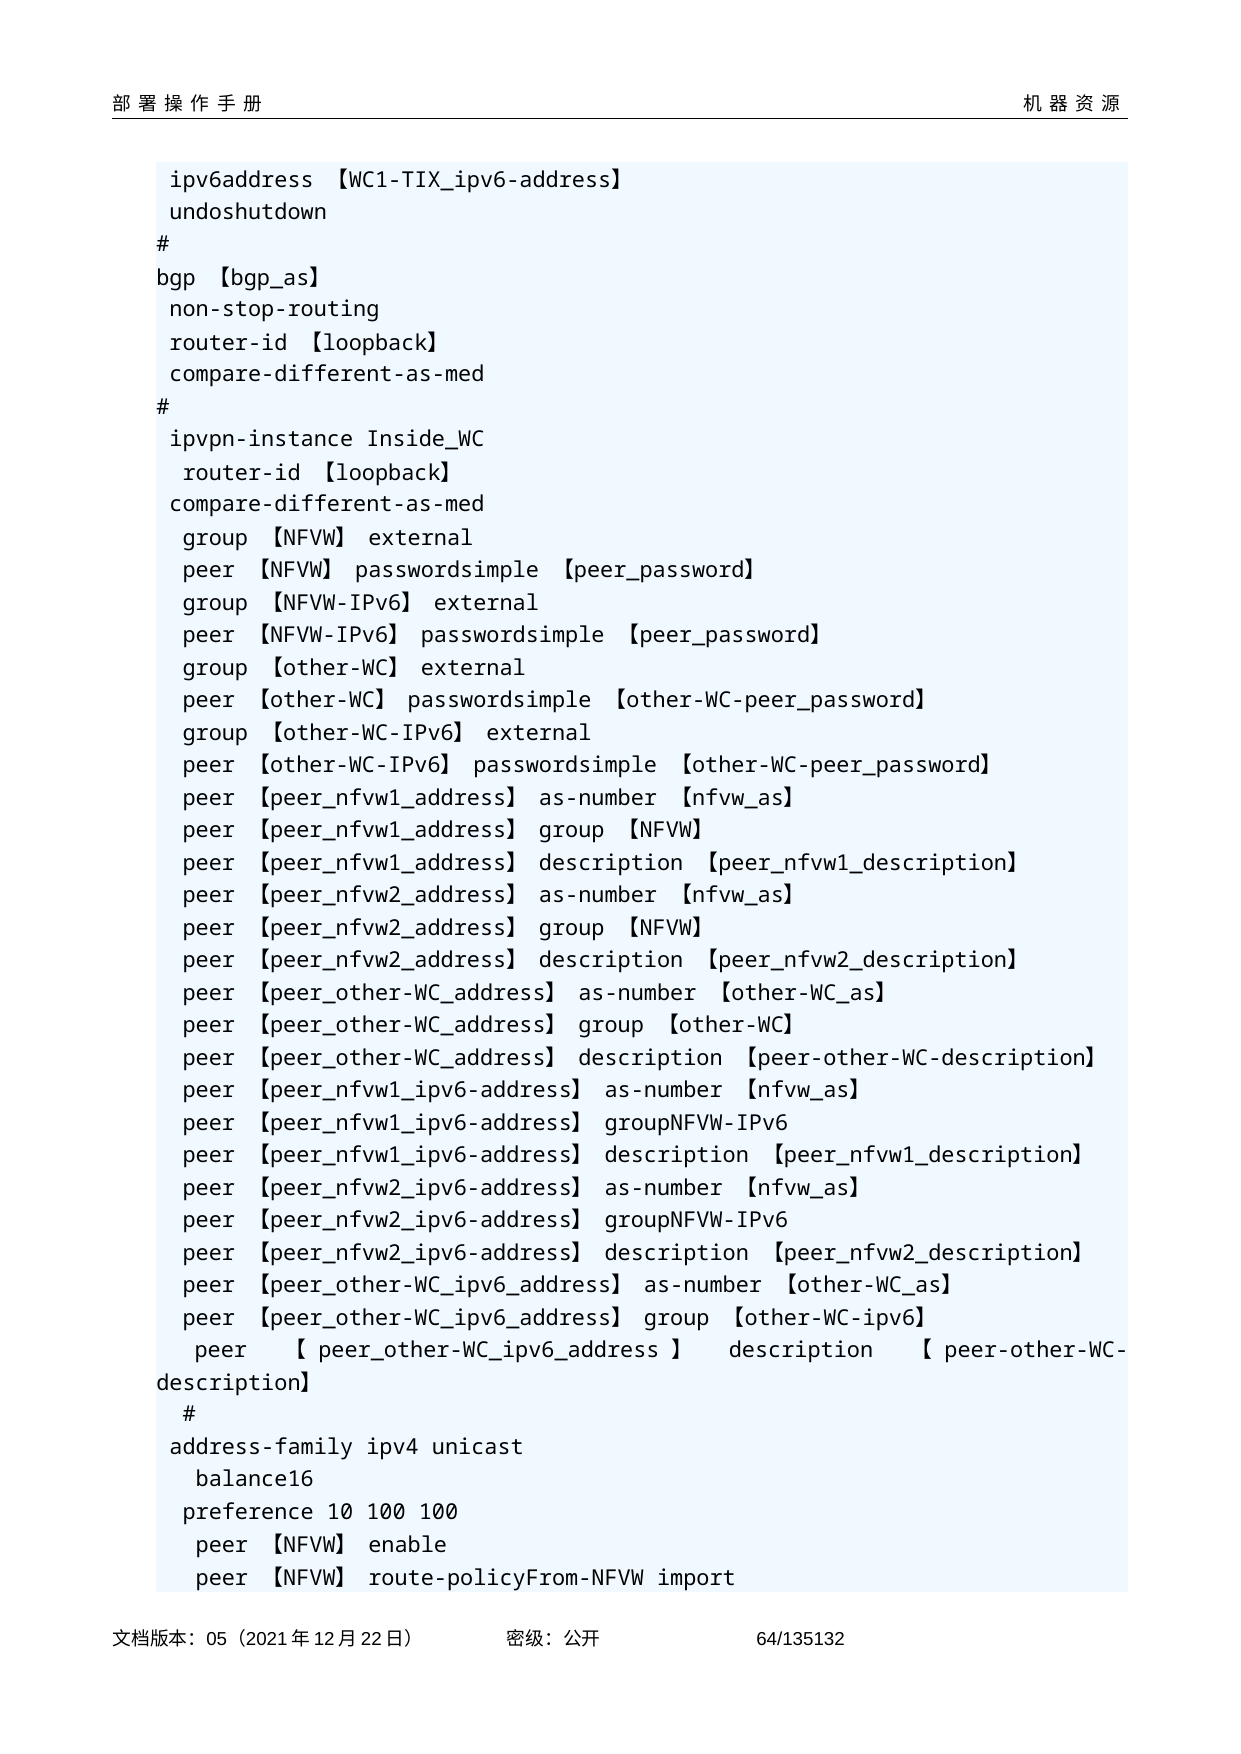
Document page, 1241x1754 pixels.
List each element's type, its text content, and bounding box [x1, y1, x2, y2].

text router-id 【loopback】 [156, 454, 1128, 487]
text peer 【NFVW】 enable [156, 1527, 1128, 1559]
text peer 【NFVW】 passwordsimple 【peer_password】 [156, 552, 1128, 584]
text peer 【peer_nfvw1_address】 as-number 【nfvw_as】 [156, 779, 1128, 812]
text # [156, 389, 1128, 422]
text address-family ipv4 unicast [156, 1429, 1128, 1462]
text peer 【peer_nfvw1_address】 description 【peer_nfvw1_description】 [156, 844, 1128, 877]
text peer 【other-WC-IPv6】 passwordsimple 【other-WC-peer_password】 [156, 747, 1128, 779]
text group 【other-WC】 external [156, 649, 1128, 682]
text peer 【peer_nfvw2_ipv6-address】 groupNFVW-IPv6 [156, 1202, 1128, 1234]
text peer 【peer_nfvw1_address】 group 【NFVW】 [156, 812, 1128, 844]
text peer 【peer_other-WC_address】 description 【peer-other-WC-description】 [156, 1039, 1128, 1072]
text peer 【peer_other-WC_ipv6_address】 group 【other-WC-ipv6】 [156, 1299, 1128, 1332]
text peer 【peer_other-WC_address】 as-number 【other-WC_as】 [156, 974, 1128, 1007]
text undoshutdown [156, 194, 1128, 227]
text compare-different-as-med [156, 357, 1128, 389]
text bgp 【bgp_as】 [156, 259, 1128, 292]
text peer 【peer_other-WC_ipv6_address】 as-number 【other-WC_as】 [156, 1267, 1128, 1299]
text router-id 【loopback】 [156, 324, 1128, 357]
text balance16 [156, 1462, 1128, 1494]
text peer 【peer_nfvw1_ipv6-address】 description 【peer_nfvw1_description】 [156, 1137, 1128, 1169]
text peer 【peer_other-WC_address】 group 【other-WC】 [156, 1007, 1128, 1039]
text peer 【peer_nfvw2_ipv6-address】 description 【peer_nfvw2_description】 [156, 1234, 1128, 1267]
text peer 【peer_nfvw2_address】 as-number 【nfvw_as】 [156, 877, 1128, 909]
text preference 10 100 100 [156, 1494, 1128, 1527]
text peer 【peer_nfvw1_ipv6-address】 as-number 【nfvw_as】 [156, 1072, 1128, 1104]
text peer 【peer_other-WC_ipv6_address】 description 【peer-other-WC-description】 [156, 1332, 1128, 1397]
text peer 【peer_nfvw2_address】 description 【peer_nfvw2_description】 [156, 942, 1128, 974]
text non-stop-routing [156, 292, 1128, 324]
text # [156, 227, 1128, 259]
text compare-different-as-med [156, 487, 1128, 519]
text group 【NFVW-IPv6】 external [156, 584, 1128, 617]
text peer 【peer_nfvw1_ipv6-address】 groupNFVW-IPv6 [156, 1104, 1128, 1137]
text group 【other-WC-IPv6】 external [156, 714, 1128, 747]
text peer 【NFVW】 route-policyFrom-NFVW import [156, 1559, 1128, 1592]
text peer 【peer_nfvw2_ipv6-address】 as-number 【nfvw_as】 [156, 1169, 1128, 1202]
text peer 【peer_nfvw2_address】 group 【NFVW】 [156, 909, 1128, 942]
text ipv6address 【WC1-TIX_ipv6-address】 [156, 162, 1128, 194]
text peer 【NFVW-IPv6】 passwordsimple 【peer_password】 [156, 617, 1128, 649]
text peer 【other-WC】 passwordsimple 【other-WC-peer_password】 [156, 682, 1128, 714]
text group 【NFVW】 external [156, 519, 1128, 552]
text ipvpn-instance Inside_WC [156, 422, 1128, 454]
text # [156, 1397, 1128, 1429]
